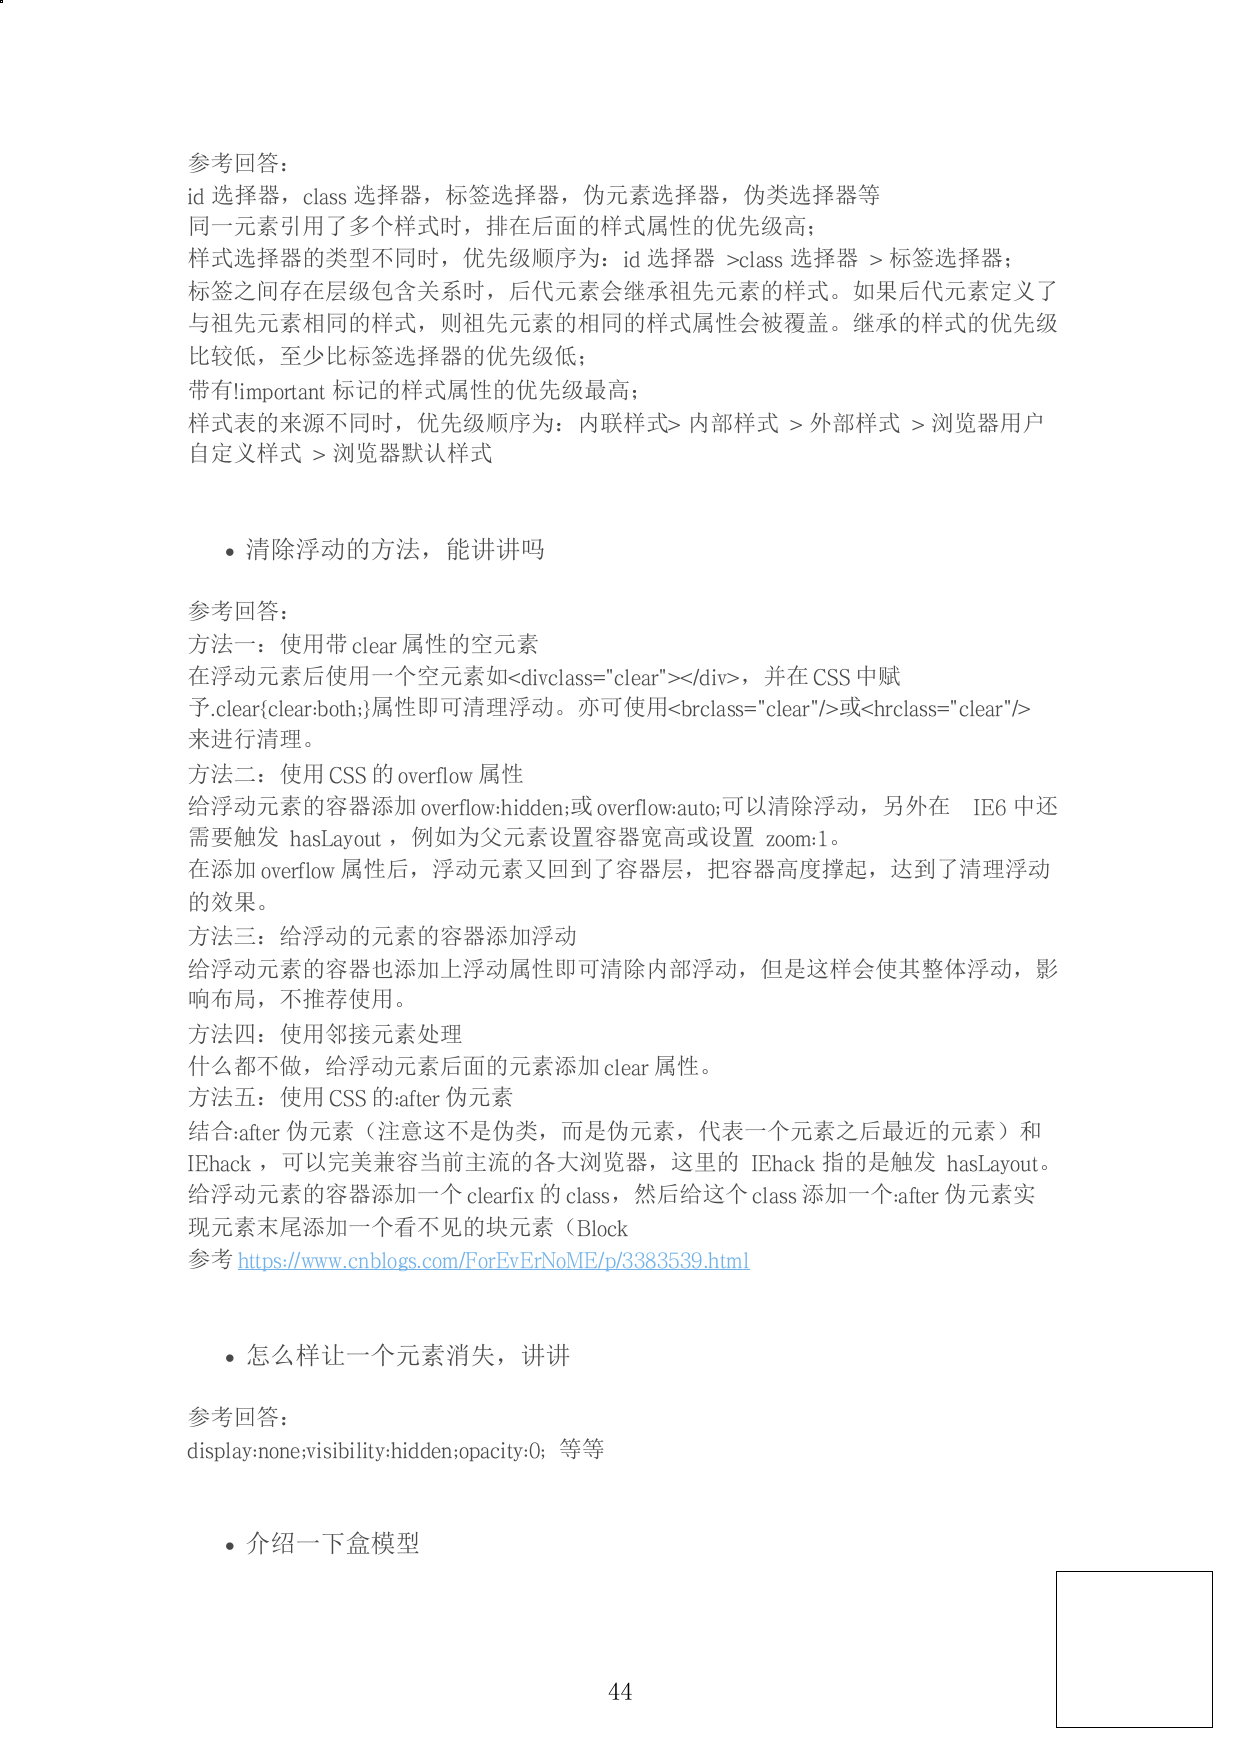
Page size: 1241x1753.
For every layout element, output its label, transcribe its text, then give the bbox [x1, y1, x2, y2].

list 比较低，至少比标签选择器的优先级低； [187, 338, 1183, 371]
list 样式选择器的类型不同时，优先级顺序为：id 选择器 >class 选择器 > 标签选择器； [187, 241, 1183, 273]
list  介绍一下盒模型 [225, 1533, 472, 1558]
list display:none;visibility:hidden;opacity:0; 等等 [187, 1439, 686, 1462]
list IEhack ，可以完美兼容当前主流的各大浏览器，这里的 IEhack 指的是触发 hasLayout。 [187, 1144, 1196, 1177]
list 给浮动元素的容器添加overflow:hidden;或overflow:auto;可以清除浮动，另外在 IE6 中还 [187, 796, 1183, 819]
list 给浮动元素的容器添加一个clearfix的class，然后给这个class添加一个:after伪元素实 [187, 1177, 1196, 1209]
list 方法四：使用邻接元素处理 [187, 1024, 504, 1047]
list 什么都不做，给浮动元素后面的元素添加clear属性。 [187, 1056, 805, 1079]
list 予.clear{clear:both;}属性即可清理浮动。亦可使用<brclass="clear"/>或<hrclass="clear"/> [187, 689, 1182, 722]
list 带有!important 标记的样式属性的优先级最高； [187, 380, 729, 403]
list 自定义样式 > 浏览器默认样式 [187, 436, 1183, 468]
list id 选择器，class 选择器，标签选择器，伪元素选择器，伪类选择器等 [187, 185, 1183, 208]
list 来进行清理。 [187, 722, 1182, 754]
list 方法三：给浮动的元素的容器添加浮动 [187, 926, 636, 949]
list 与祖先元素相同的样式，则祖先元素的相同的样式属性会被覆盖。继承的样式的优先级 [187, 306, 1183, 338]
list 在添加overflow属性后，浮动元素又回到了容器层，把容器高度撑起，达到了清理浮动 [187, 852, 1183, 884]
list 44 [608, 1681, 670, 1706]
list 参考回答： [187, 601, 337, 624]
list 方法一：使用带clear属性的空元素 [187, 634, 594, 657]
list 结合:after 伪元素（注意这不是伪类，而是伪元素，代表一个元素之后最近的元素）和 [187, 1121, 1196, 1144]
list 标签之间存在层级包含关系时，后代元素会继承祖先元素的样式。如果后代元素定义了 [187, 273, 1183, 306]
list 在浮动元素后使用一个空元素如<divclass="clear"></div>，并在CSS中赋 [187, 666, 1182, 689]
list 响布局，不推荐使用。 [187, 982, 1183, 1014]
list 方法二：使用CSS的overflow属性 [187, 764, 579, 787]
list 需要触发 hasLayout ，例如为父元素设置容器宽高或设置 zoom:1。 [187, 819, 1183, 852]
list  怎么样让一个元素消失，讲讲 [225, 1344, 642, 1369]
picture [1057, 1572, 1212, 1727]
list 给浮动元素的容器也添加上浮动属性即可清除内部浮动，但是这样会使其整体浮动，影 [187, 959, 1183, 982]
list 参考https://www.cnblogs.com/ForEvErNoME/p/3383539.html [187, 1242, 1196, 1274]
list 参考回答： [187, 153, 337, 176]
list  清除浮动的方法，能讲讲吗 [225, 538, 613, 563]
list 现元素末尾添加一个看不见的块元素（Block [187, 1209, 1196, 1242]
list 同一元素引用了多个样式时，排在后面的样式属性的优先级高； [187, 208, 1183, 241]
list 参考回答： [187, 1407, 337, 1430]
list 样式表的来源不同时，优先级顺序为：内联样式> 内部样式 > 外部样式 > 浏览器用户 [187, 413, 1183, 436]
list 方法五：使用CSS的:after伪元素 [187, 1079, 805, 1112]
list 的效果。 [187, 884, 1183, 917]
